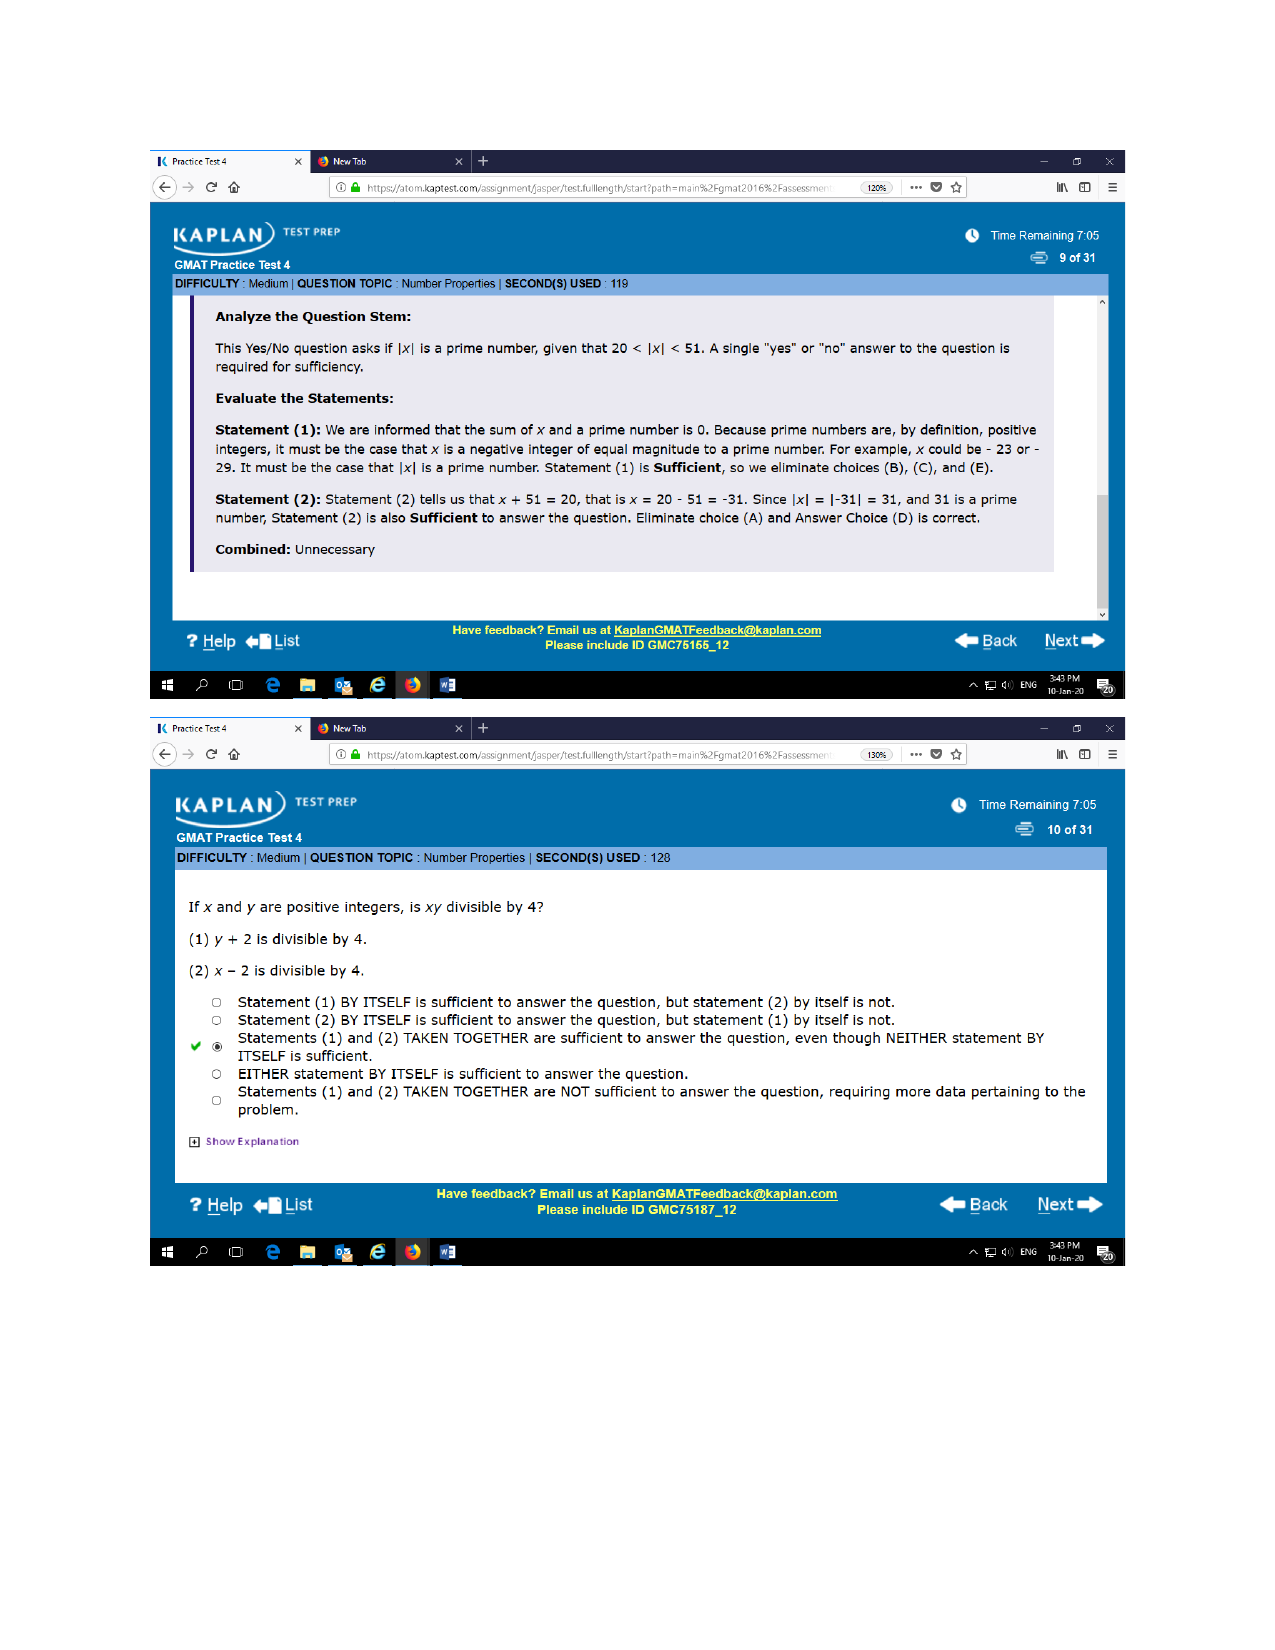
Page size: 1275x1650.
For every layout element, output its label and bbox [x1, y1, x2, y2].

picture [150, 150, 1125, 699]
picture [150, 717, 1125, 1266]
